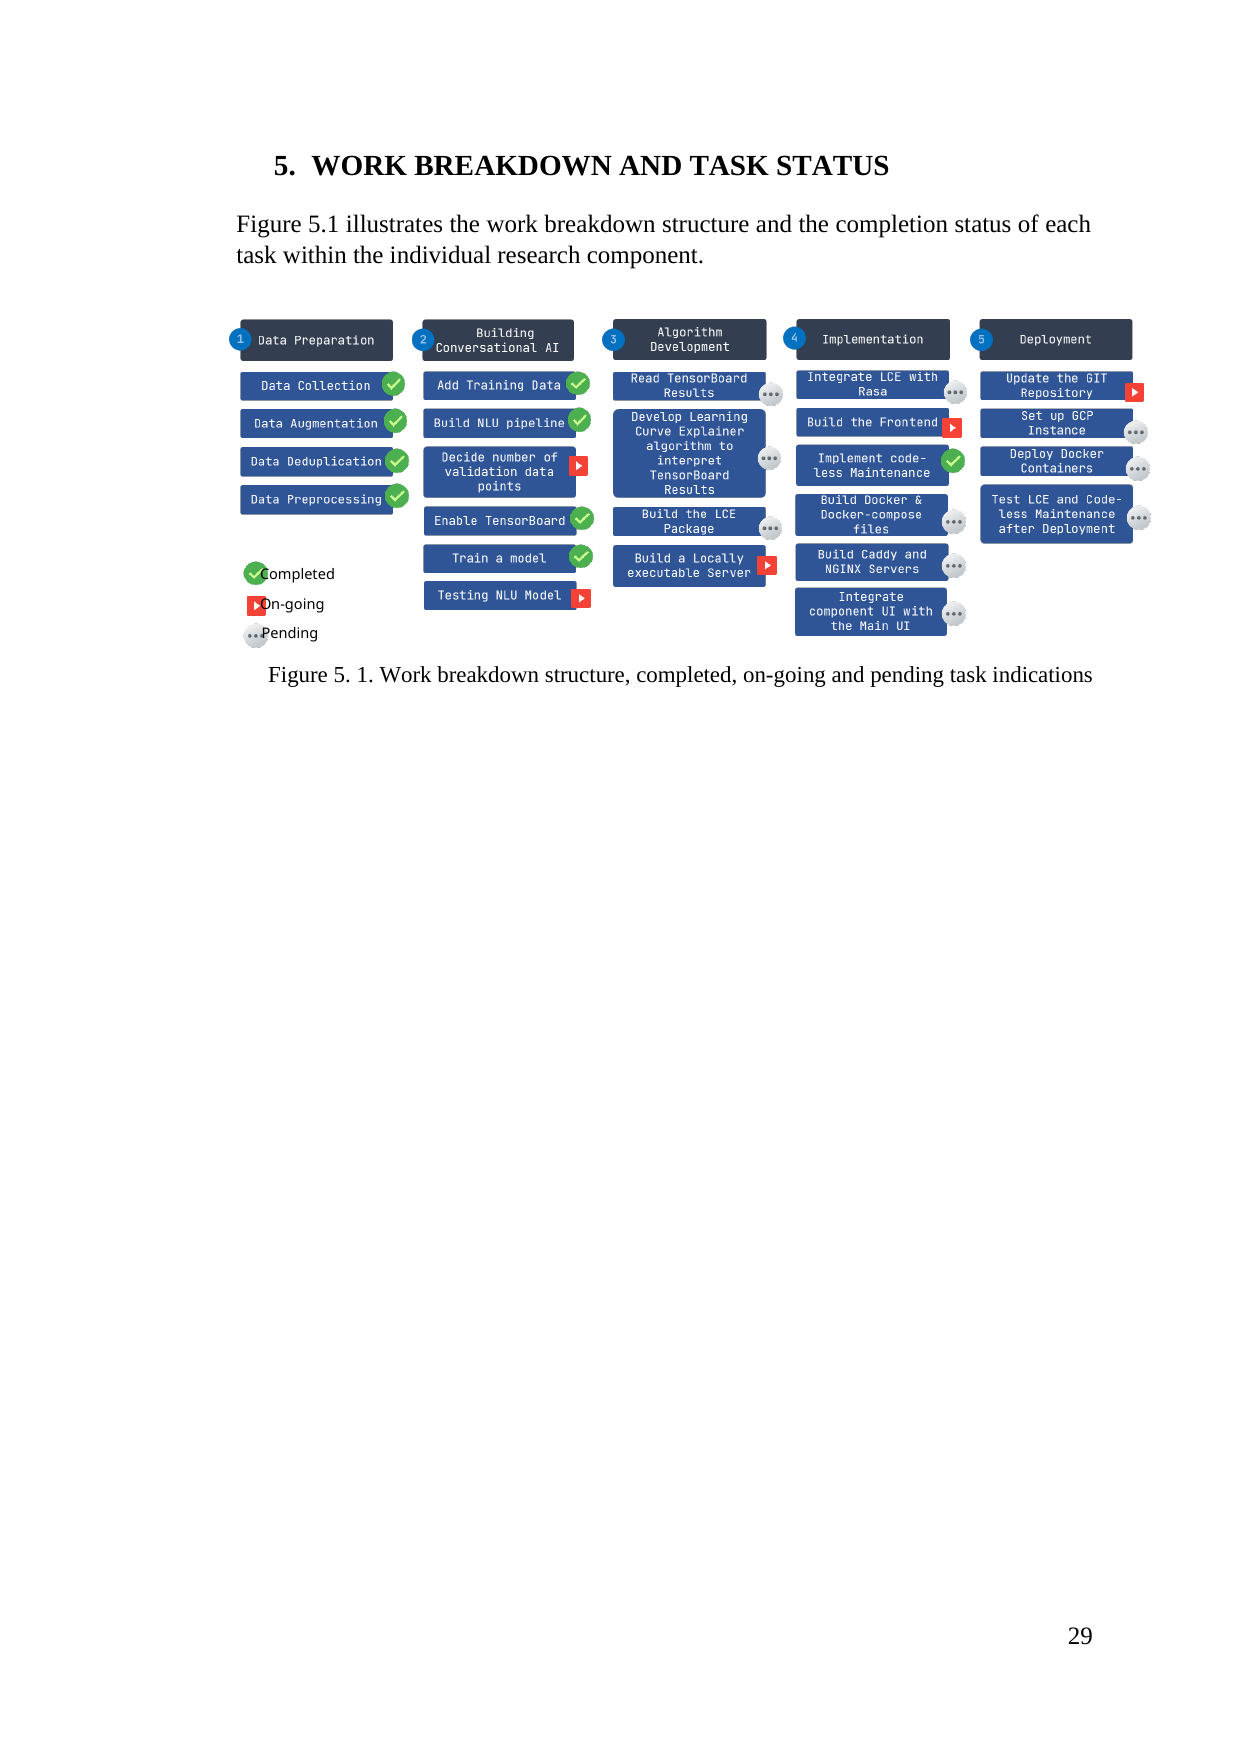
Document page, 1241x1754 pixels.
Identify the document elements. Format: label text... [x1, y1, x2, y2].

text Figure 5.1 illustrates the work breakdown structure and the completion status of each task within the individual research component. [236, 209, 1092, 269]
subtitle Work breakdown and task status [274, 148, 1092, 181]
picture [229, 319, 1153, 650]
